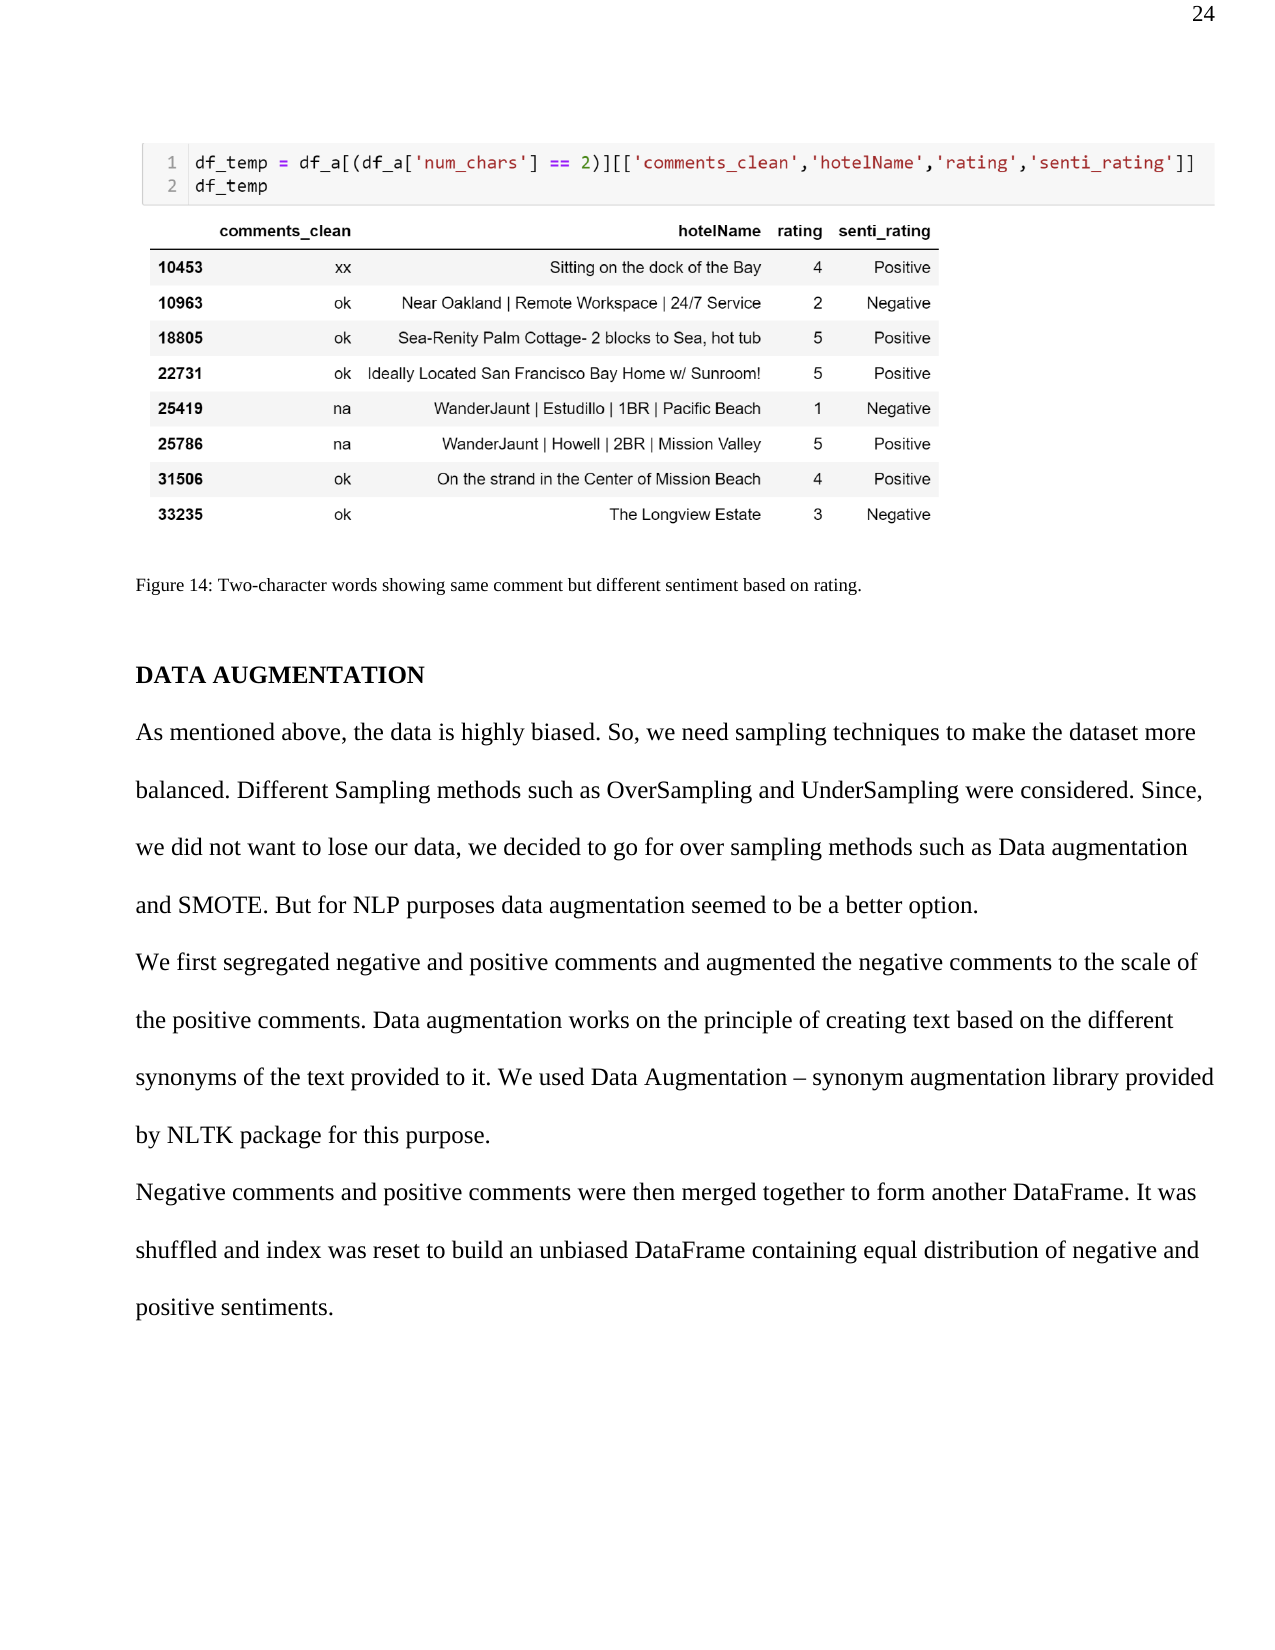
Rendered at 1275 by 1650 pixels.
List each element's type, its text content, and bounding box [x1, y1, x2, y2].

text Figure 14: Two-character words showing same comment but different sentiment based on rating. [135, 573, 1214, 595]
text DATA AUGMENTATION [135, 660, 1214, 688]
text As mentioned above, the data is highly biased. So, we need sampling techniques to make the dataset more balanced. Different Sampling methods such as OverSampling and UnderSampling were considered. Since, we did not want to lose our data, we decided to go for over sampling methods such as Data augmentation and SMOTE. But for NLP purposes data augmentation seemed to be a better option. [135, 717, 1214, 918]
text We first segregated negative and positive comments and augmented the negative comments to the scale of the positive comments. Data augmentation works on the principle of creating text based on the different synonyms of the text provided to it. We used Data Augmentation – synonym augmentation library provided by NLTK package for this purpose. [135, 947, 1214, 1148]
text Negative comments and positive comments were then merged together to form another DataFrame. It was shuffled and index was reset to build an unbiased DataFrame containing equal distribution of negative and positive sentiments. [135, 1177, 1214, 1321]
picture [135, 143, 1215, 547]
